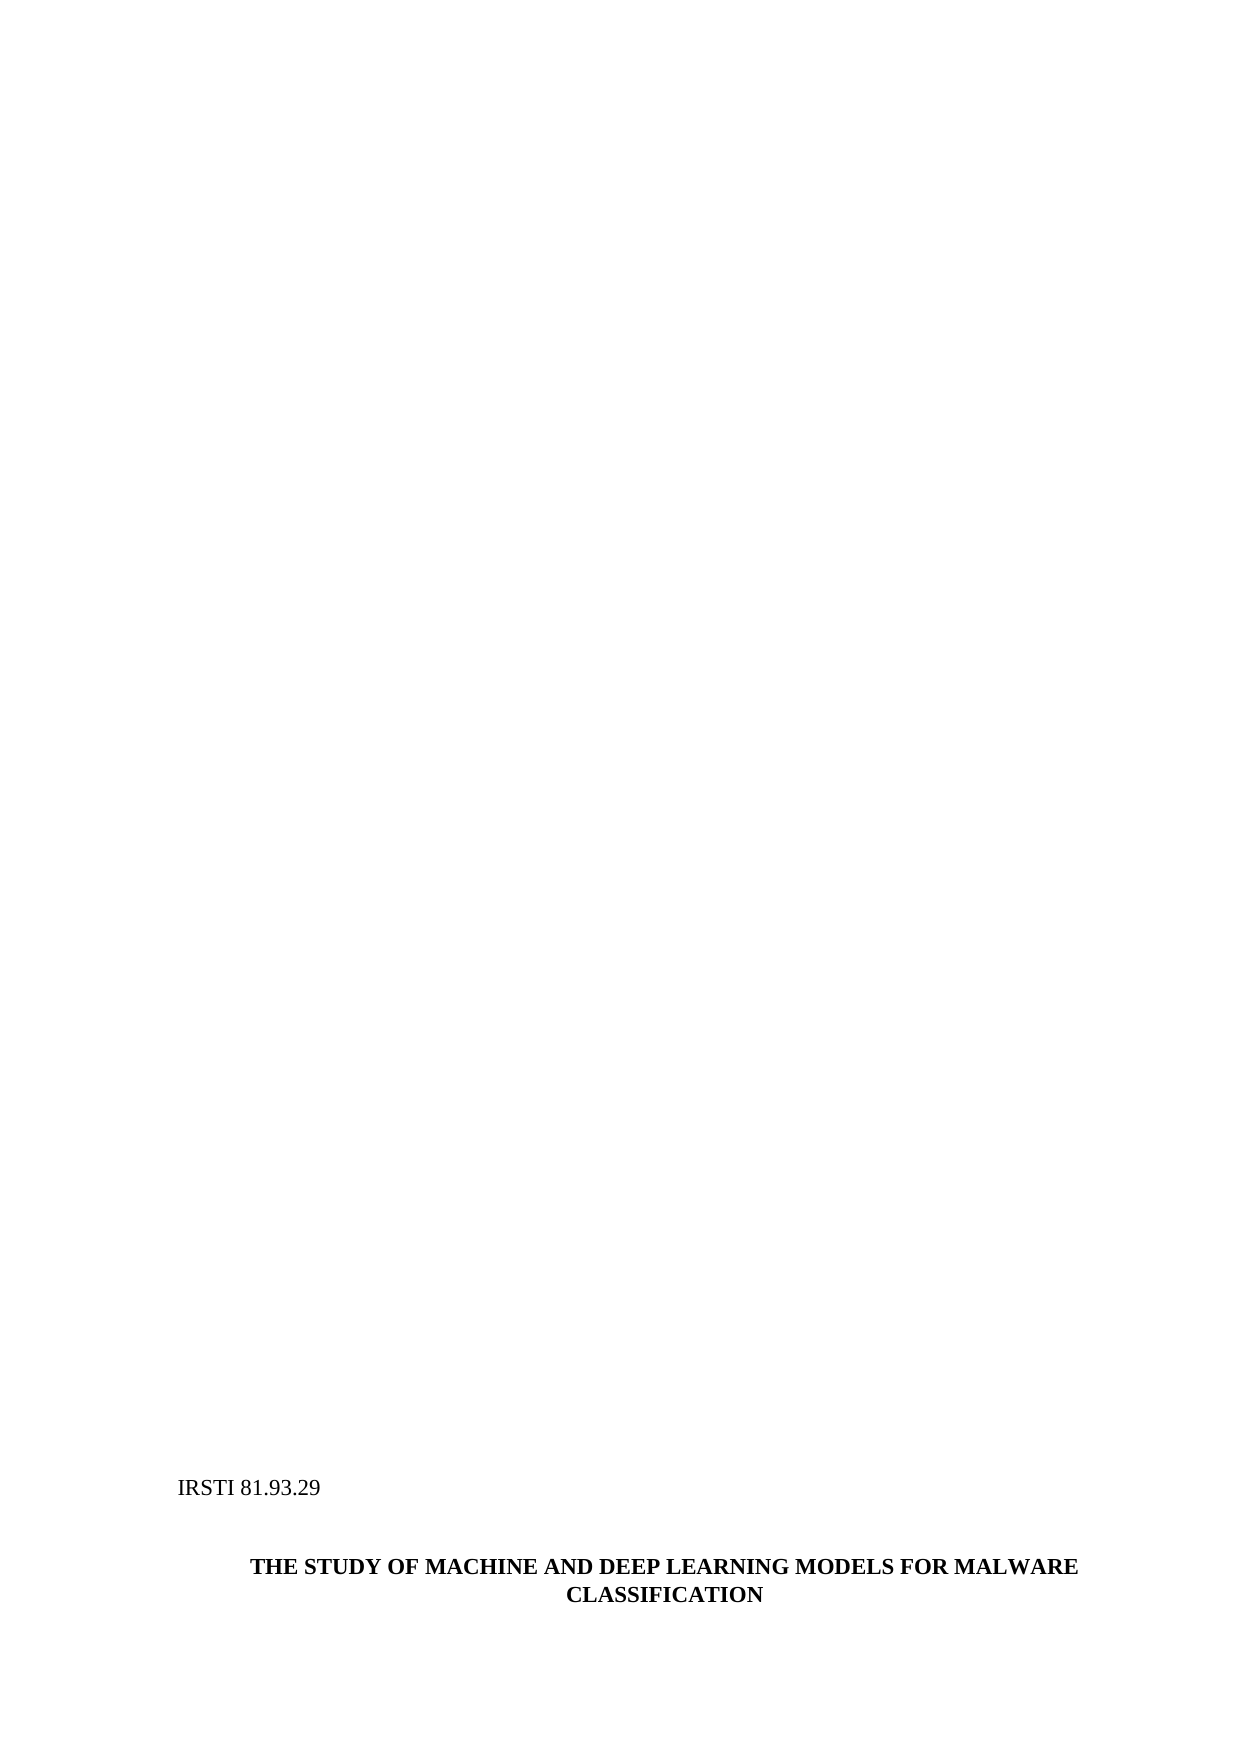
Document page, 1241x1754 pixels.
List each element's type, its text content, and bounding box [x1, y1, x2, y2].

text THE STUDY OF MACHINE AND DEEP LEARNING MODELS FOR MALWARE CLASSIFICATION [177, 1553, 1152, 1608]
text IRSTI 81.93.29 [177, 1474, 1152, 1500]
